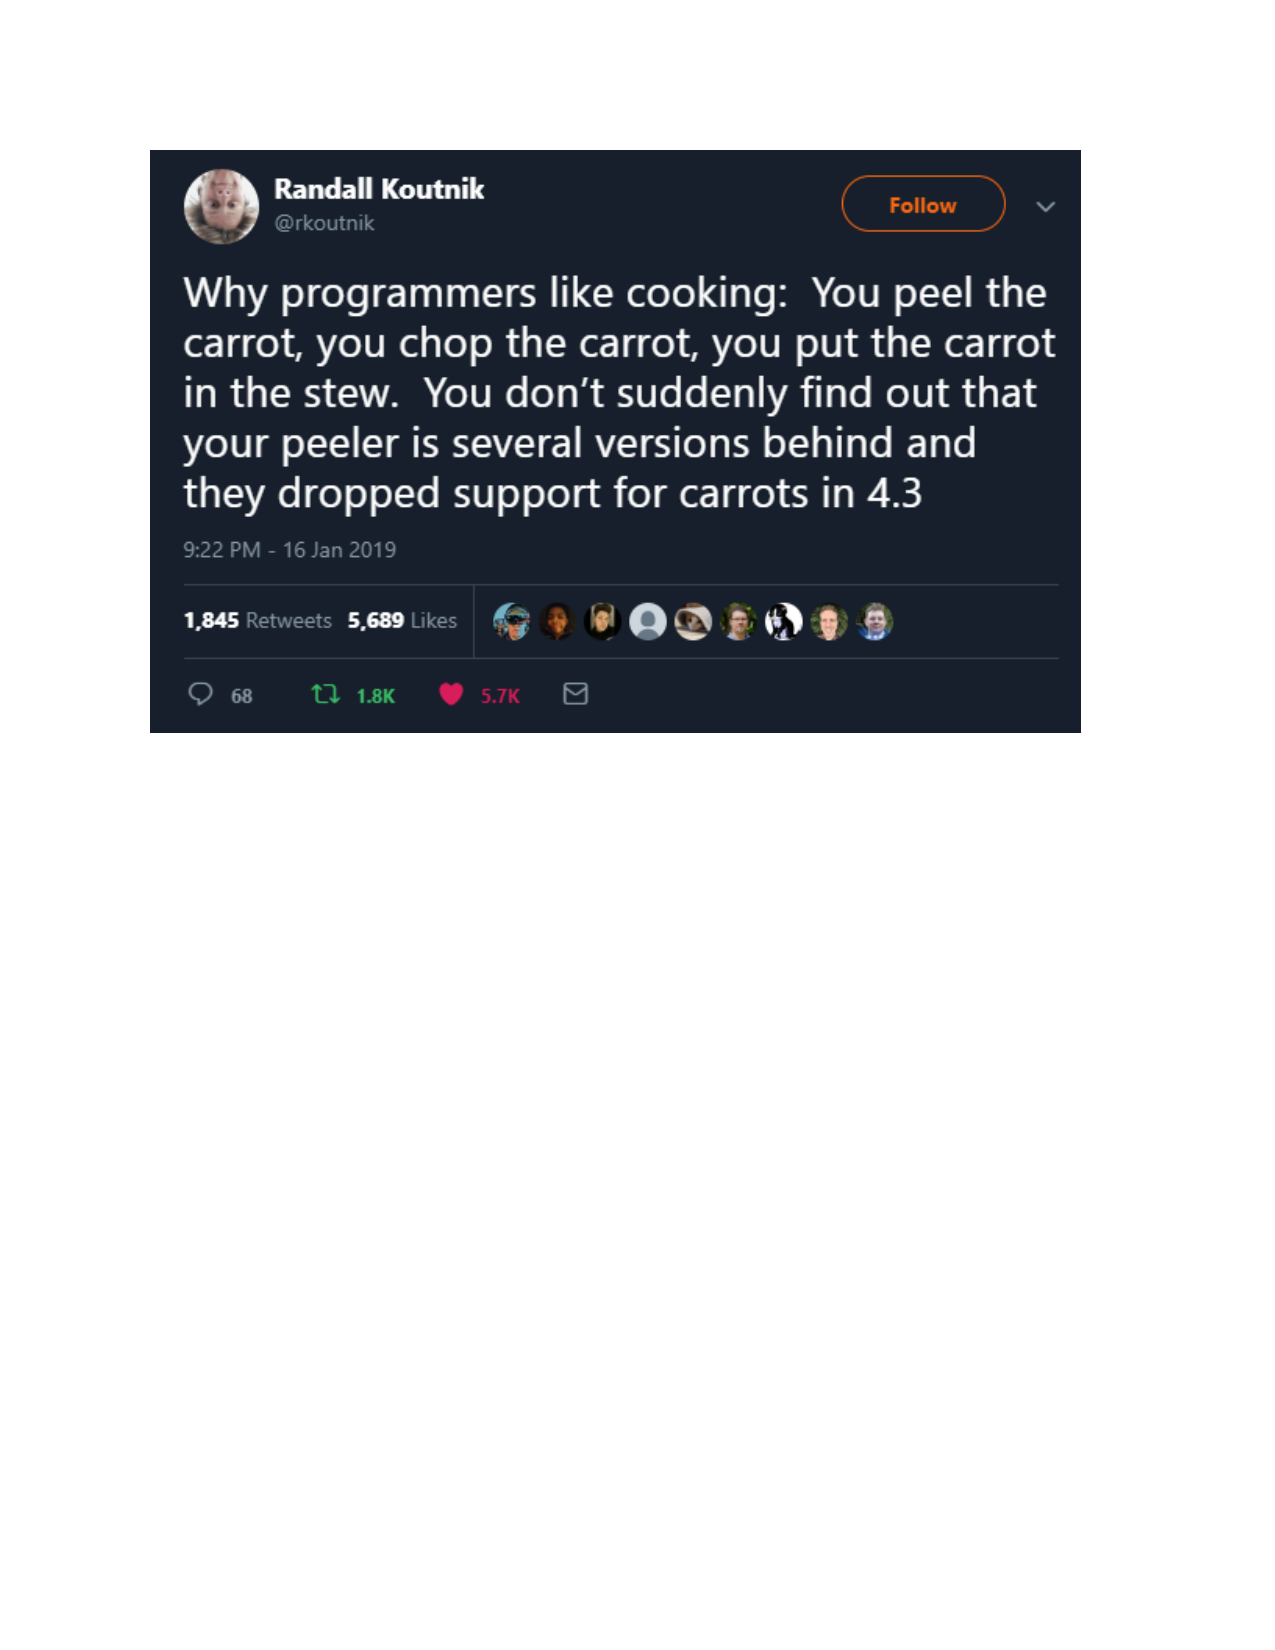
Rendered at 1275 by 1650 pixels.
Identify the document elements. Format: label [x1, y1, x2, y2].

picture [150, 150, 1081, 733]
